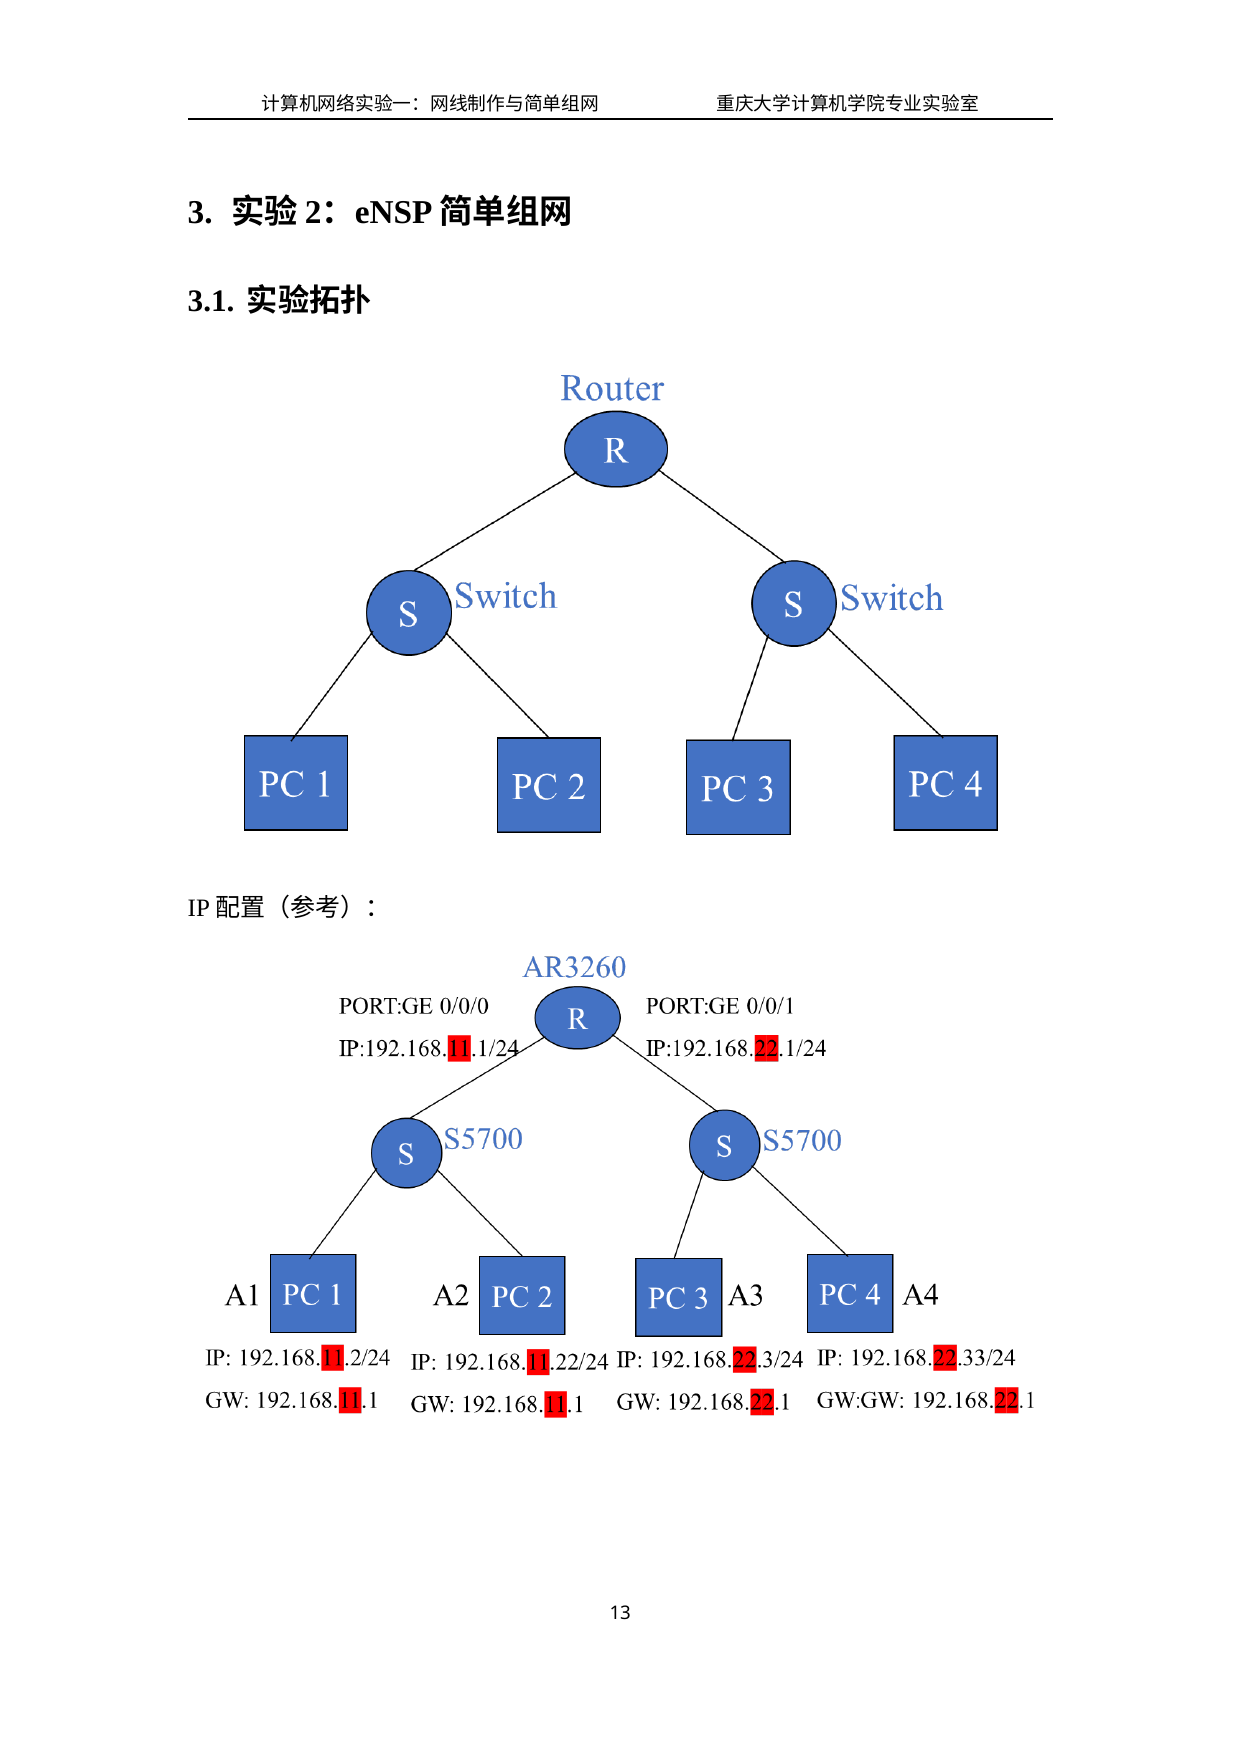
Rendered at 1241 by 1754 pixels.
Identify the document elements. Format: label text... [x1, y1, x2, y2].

subtitle 实验2：eNSP简单组网 [187, 176, 1053, 241]
picture [190, 937, 1050, 1432]
text IP配置（参考）： [187, 873, 1053, 938]
subtitle 实验拓扑 [187, 265, 1053, 330]
picture [235, 352, 1006, 835]
